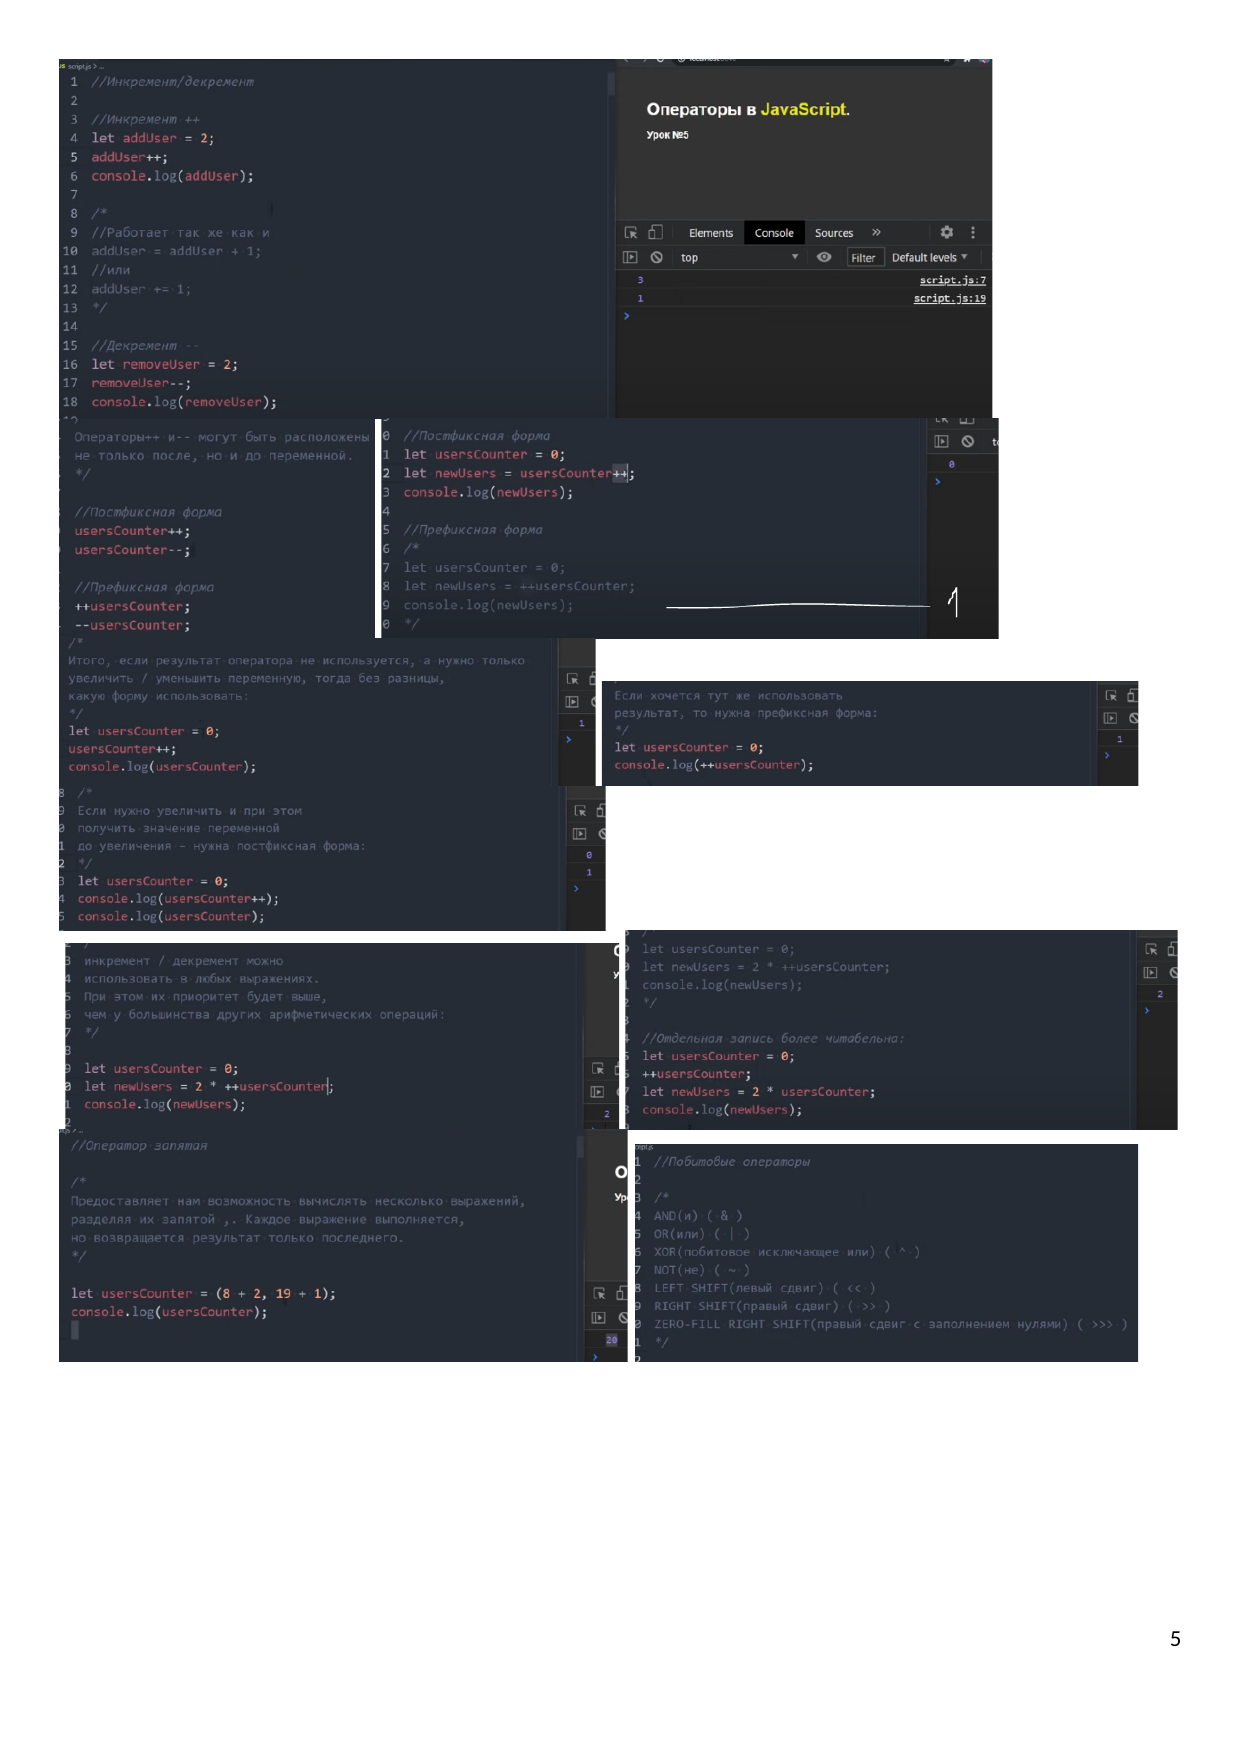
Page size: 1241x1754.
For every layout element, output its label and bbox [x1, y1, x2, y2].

picture [59, 59, 1139, 931]
picture [59, 930, 1178, 1362]
picture [635, 1144, 1139, 1362]
